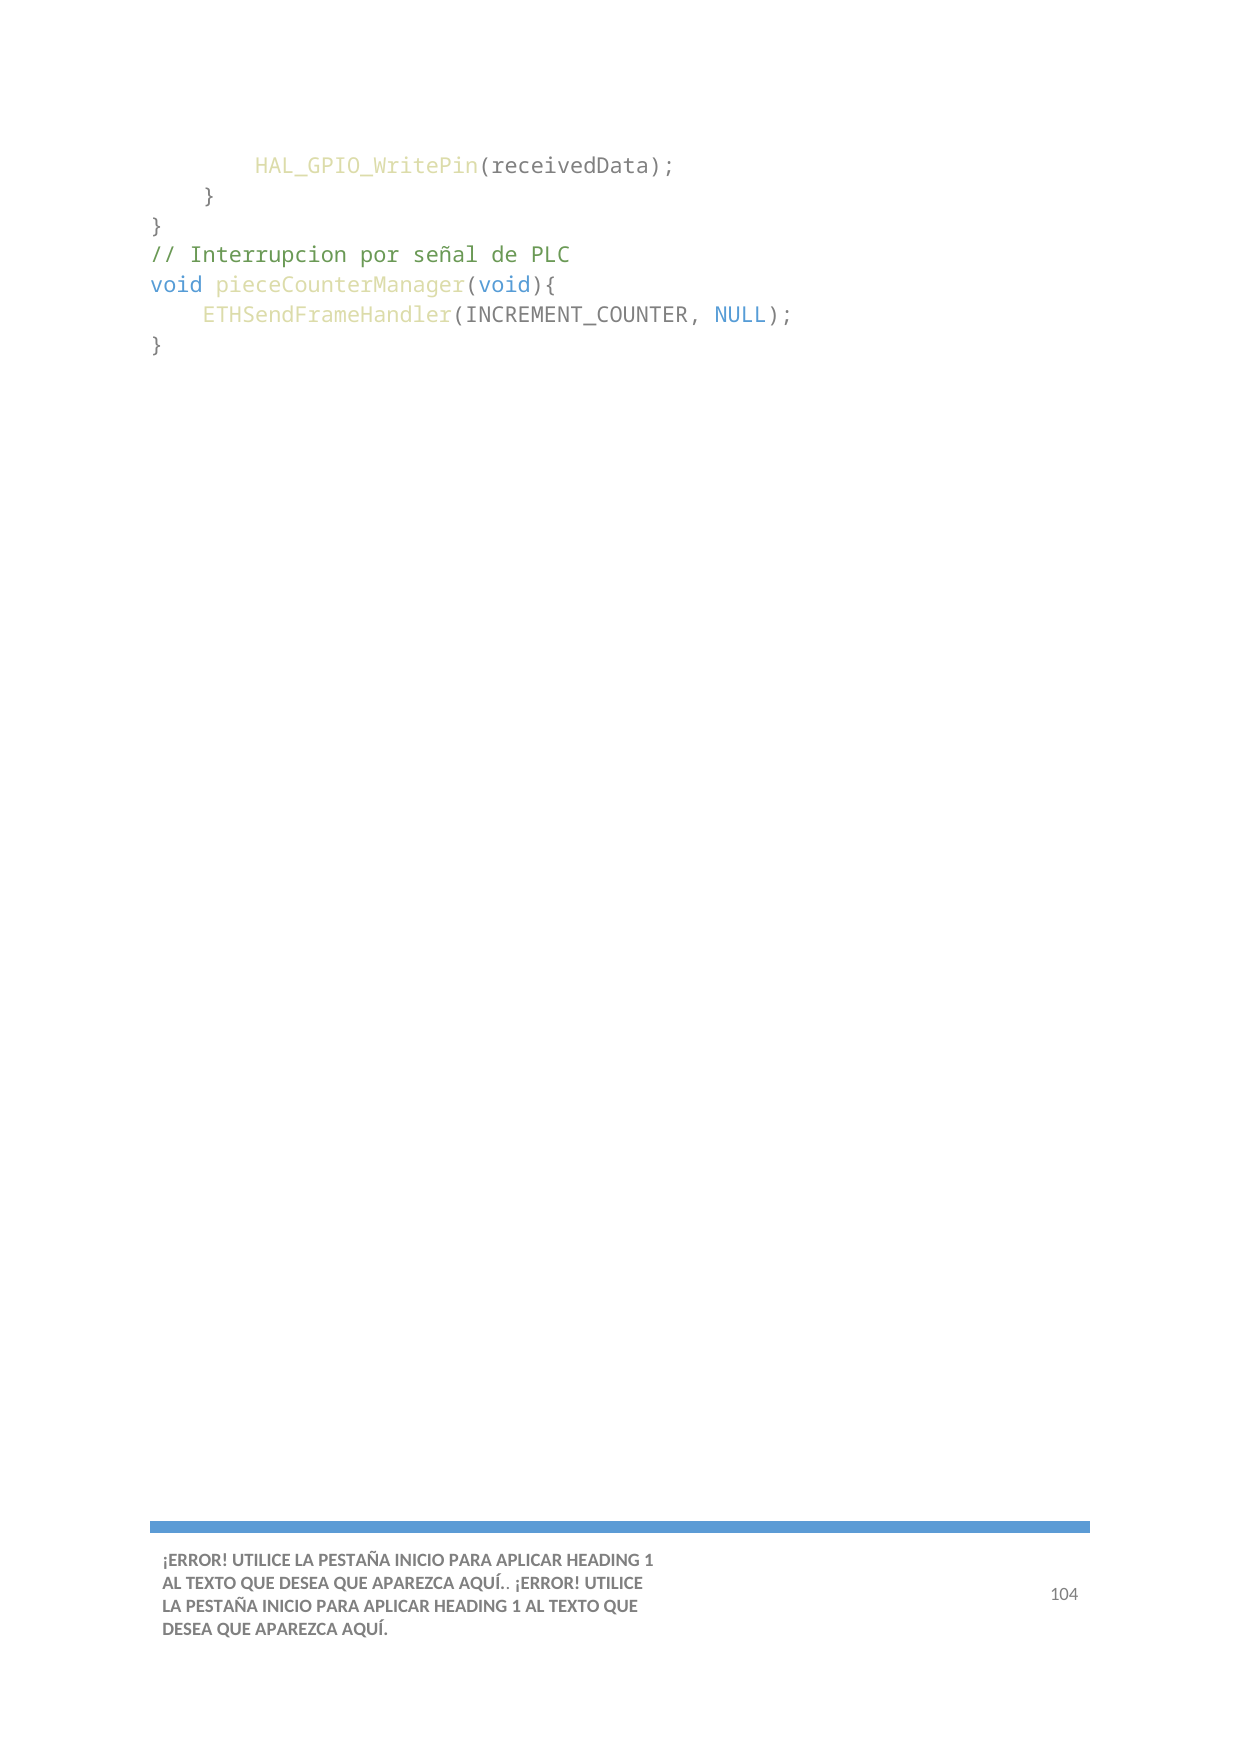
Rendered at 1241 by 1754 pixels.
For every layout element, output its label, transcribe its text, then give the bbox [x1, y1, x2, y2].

text } [150, 209, 1090, 239]
text } [150, 180, 1090, 209]
text HAL_GPIO_WritePin(receivedData); [150, 150, 1090, 180]
text } [150, 329, 1090, 358]
text void pieceCounterManager(void){ [150, 269, 1090, 299]
text // Interrupcion por señal de PLC [150, 239, 1090, 269]
text ETHSendFrameHandler(INCREMENT_COUNTER, NULL); [150, 299, 1090, 329]
